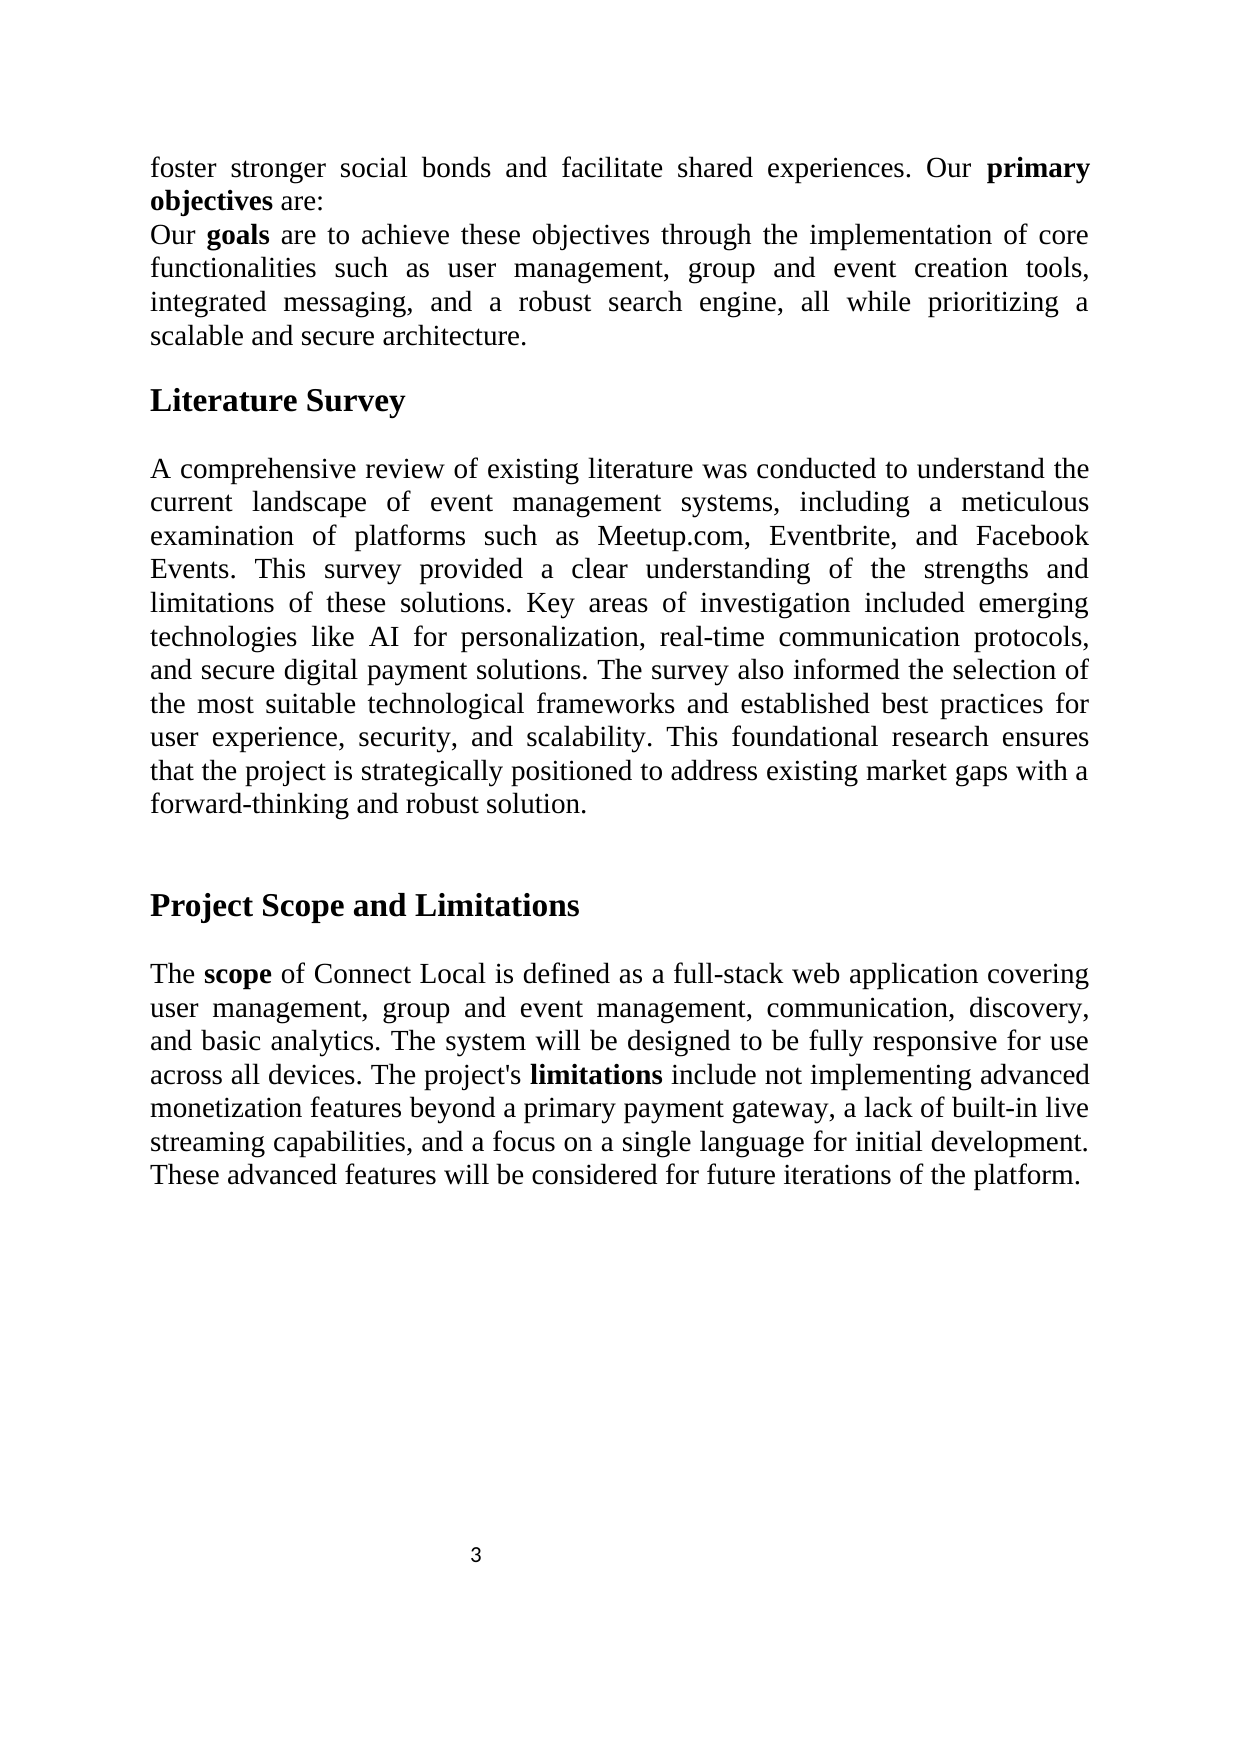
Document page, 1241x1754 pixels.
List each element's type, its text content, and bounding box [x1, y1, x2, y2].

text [150, 150, 1090, 217]
subtitle Literature Survey [150, 380, 1090, 419]
text The scope of Connect Local is defined as a full-stack web application covering user management, group and event management, communication, discovery, and basic analytics. The system will be designed to be fully responsive for use across all devices. The project's limitations include not implementing advanced monetization features beyond a primary payment gateway, a lack of built-in live streaming capabilities, and a focus on a single language for initial development. These advanced features will be considered for future iterations of the platform. [150, 956, 1090, 1191]
text A comprehensive review of existing literature was conducted to understand the current landscape of event management systems, including a meticulous examination of platforms such as Meetup.com, Eventbrite, and Facebook Events. This survey provided a clear understanding of the strengths and limitations of these solutions. Key areas of investigation included emerging technologies like AI for personalization, real-time communication protocols, and secure digital payment solutions. The survey also informed the selection of the most suitable technological frameworks and established best practices for user experience, security, and scalability. This foundational research ensures that the project is strategically positioned to address existing market gaps with a forward-thinking and robust solution. [150, 451, 1090, 820]
subtitle Project Scope and Limitations [150, 849, 1090, 924]
text Our goals are to achieve these objectives through the implementation of core functionalities such as user management, group and event creation tools, integrated messaging, and a robust search engine, all while prioritizing a scalable and secure architecture. [150, 217, 1090, 351]
